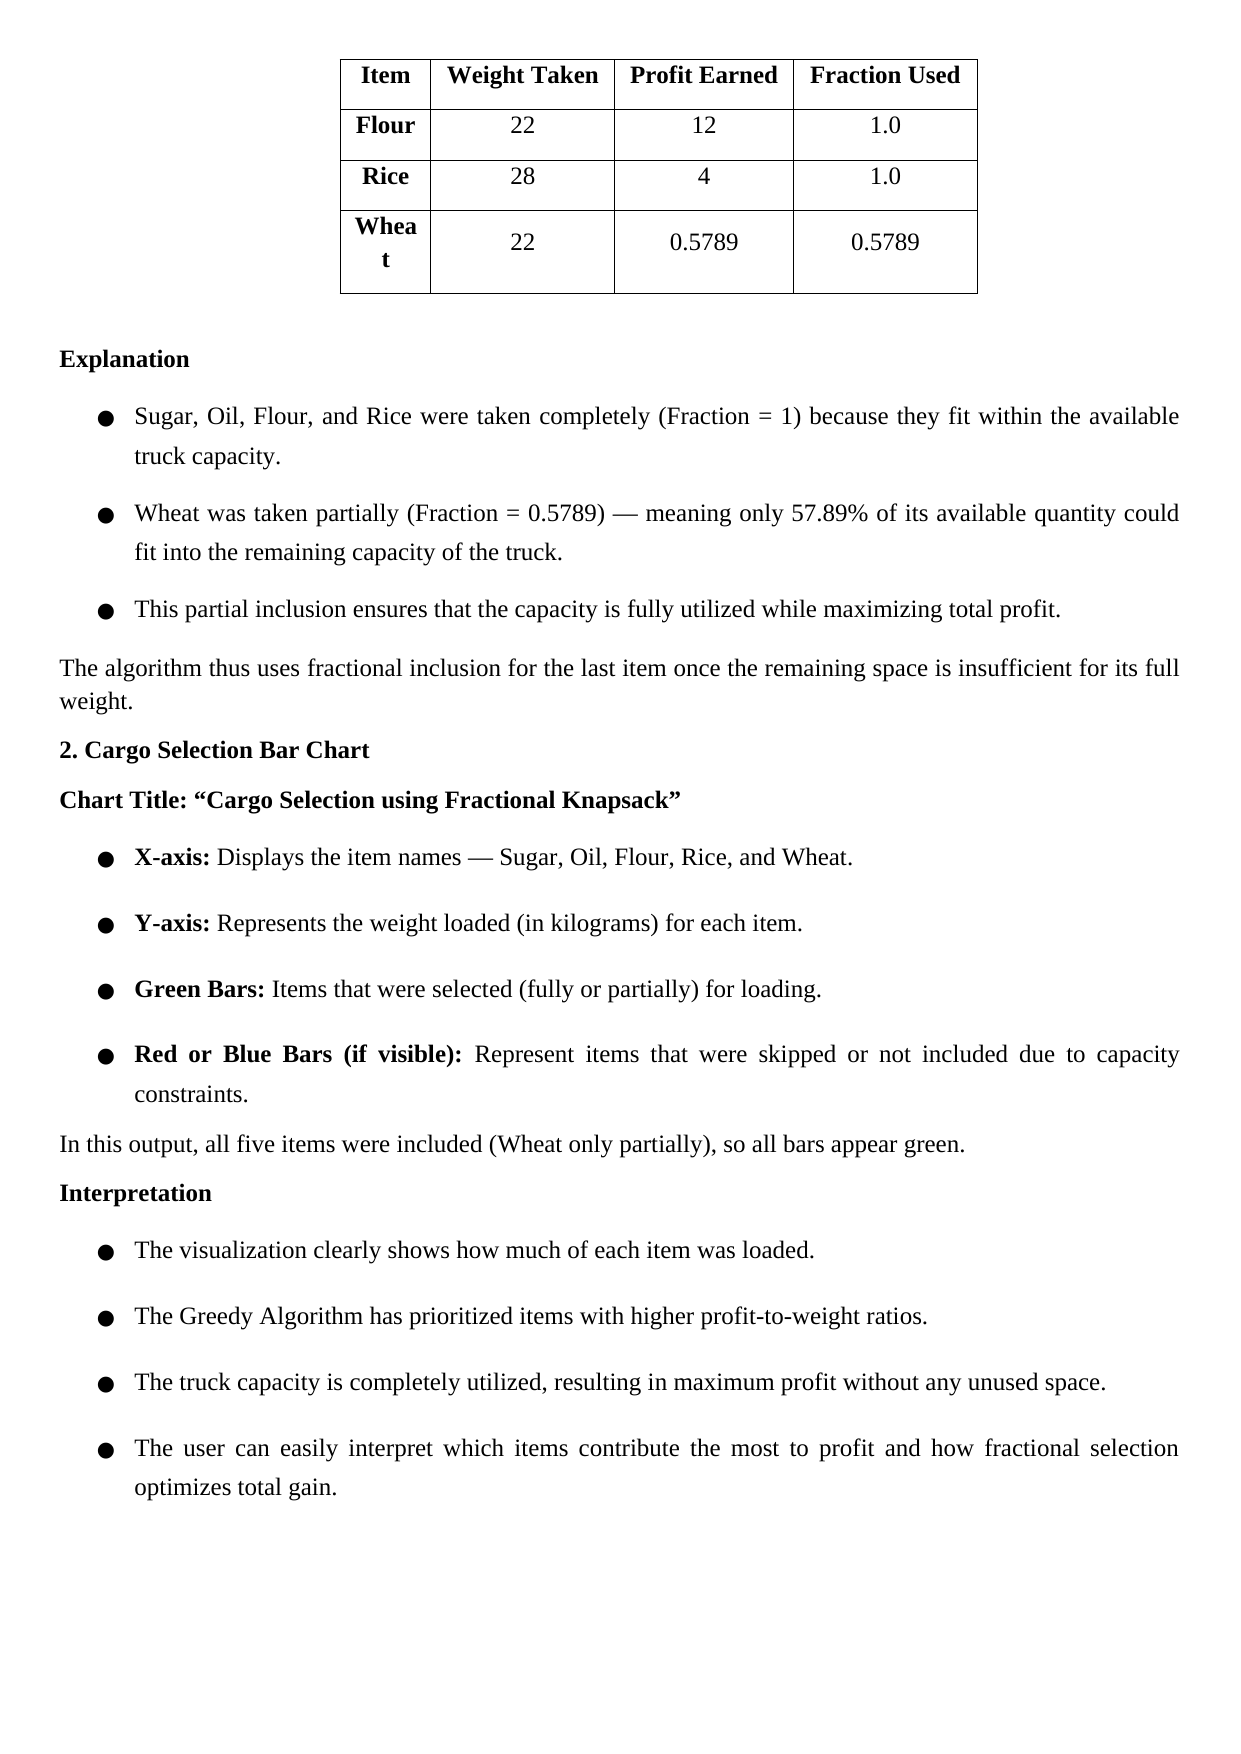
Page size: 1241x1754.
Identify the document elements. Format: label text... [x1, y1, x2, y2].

table_cell 1.0 [794, 161, 977, 210]
table_cell Wheat [341, 211, 430, 293]
text Explanation [59, 344, 1181, 373]
list Wheat was taken partially (Fraction = 0.5789) — meaning only 57.89% of its available quantity could fit into the remaining capacity of the truck. [97, 490, 1181, 566]
list Green Bars: Items that were selected (fully or partially) for loading. [97, 966, 1181, 1009]
list Red or Blue Bars (if visible): Represent items that were skipped or not included due to capacity constraints. [97, 1032, 1181, 1108]
table_cell 12 [615, 110, 793, 160]
table_cell Rice [341, 161, 430, 210]
text 2. Cargo Selection Bar Chart [59, 736, 1181, 764]
table_cell 28 [431, 161, 614, 210]
list X-axis: Displays the item names — Sugar, Oil, Flour, Rice, and Wheat. [97, 835, 1181, 878]
text Interpretation [59, 1178, 1181, 1207]
text Chart Title: “Cargo Selection using Fractional Knapsack” [59, 785, 1181, 814]
table_cell Flour [341, 110, 430, 160]
text The algorithm thus uses fractional inclusion for the last item once the remaining space is insufficient for its full weight. [59, 653, 1181, 714]
list The Greedy Algorithm has prioritized items with higher profit-to-weight ratios. [97, 1294, 1181, 1337]
list This partial inclusion ensures that the capacity is fully utilized while maximizing total profit. [97, 587, 1181, 630]
list Y-axis: Represents the weight loaded (in kilograms) for each item. [97, 901, 1181, 943]
table_cell 22 [431, 110, 614, 160]
table_cell 1.0 [794, 110, 977, 160]
table_header Weight Taken [431, 60, 614, 109]
table_cell 0.5789 [794, 211, 977, 293]
table_cell 4 [615, 161, 793, 210]
table_cell 22 [431, 211, 614, 293]
list The user can easily interpret which items contribute the most to profit and how fractional selection optimizes total gain. [97, 1425, 1181, 1501]
text In this output, all five items were included (Wheat only partially), so all bars appear green. [59, 1129, 1181, 1157]
list Sugar, Oil, Flour, and Rice were taken completely (Fraction = 1) because they fit within the available truck capacity. [97, 394, 1181, 469]
table_header Fraction Used [794, 60, 977, 109]
table_header Profit Earned [615, 60, 793, 109]
table_header Item [341, 60, 430, 109]
list The truck capacity is completely utilized, resulting in maximum profit without any unused space. [97, 1359, 1181, 1402]
table_cell 0.5789 [615, 211, 793, 293]
list The visualization clearly shows how much of each item was loaded. [97, 1228, 1181, 1271]
